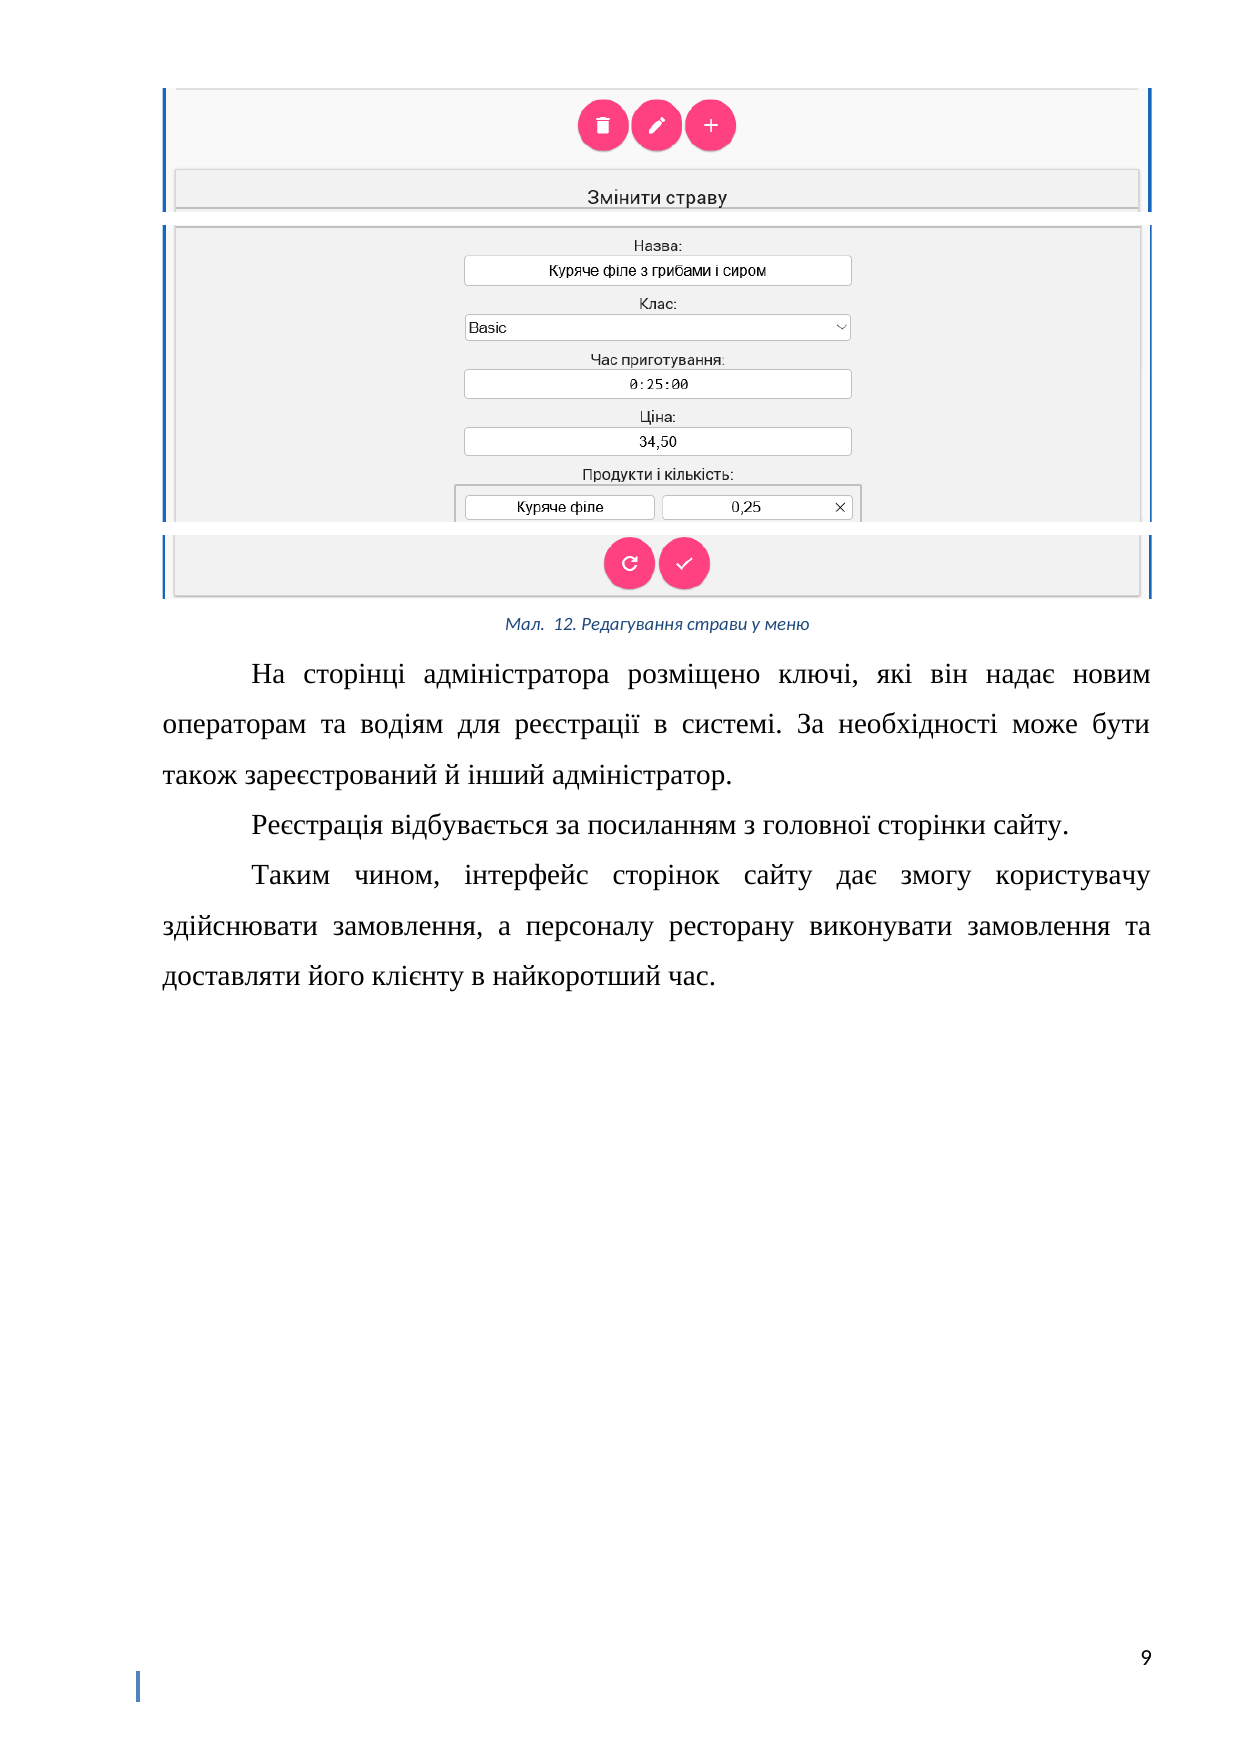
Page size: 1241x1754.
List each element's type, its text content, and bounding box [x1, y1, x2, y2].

text Мал. 12. Редагування страви у меню [162, 612, 1152, 635]
text На сторінці адміністратора розміщено ключі, які він надає новим операторам та водіям для реєстрації в системі. За необхідності може бути також зареєстрований й інший адміністратор. [162, 656, 1152, 790]
text Реєстрація відбувається за посиланням з головної сторінки сайту. [162, 807, 1152, 841]
text Таким чином, інтерфейс сторінок сайту дає змогу користувачу здійснювати замовлення, а персоналу ресторану виконувати замовлення та доставляти його клієнту в найкоротший час. [162, 857, 1152, 992]
